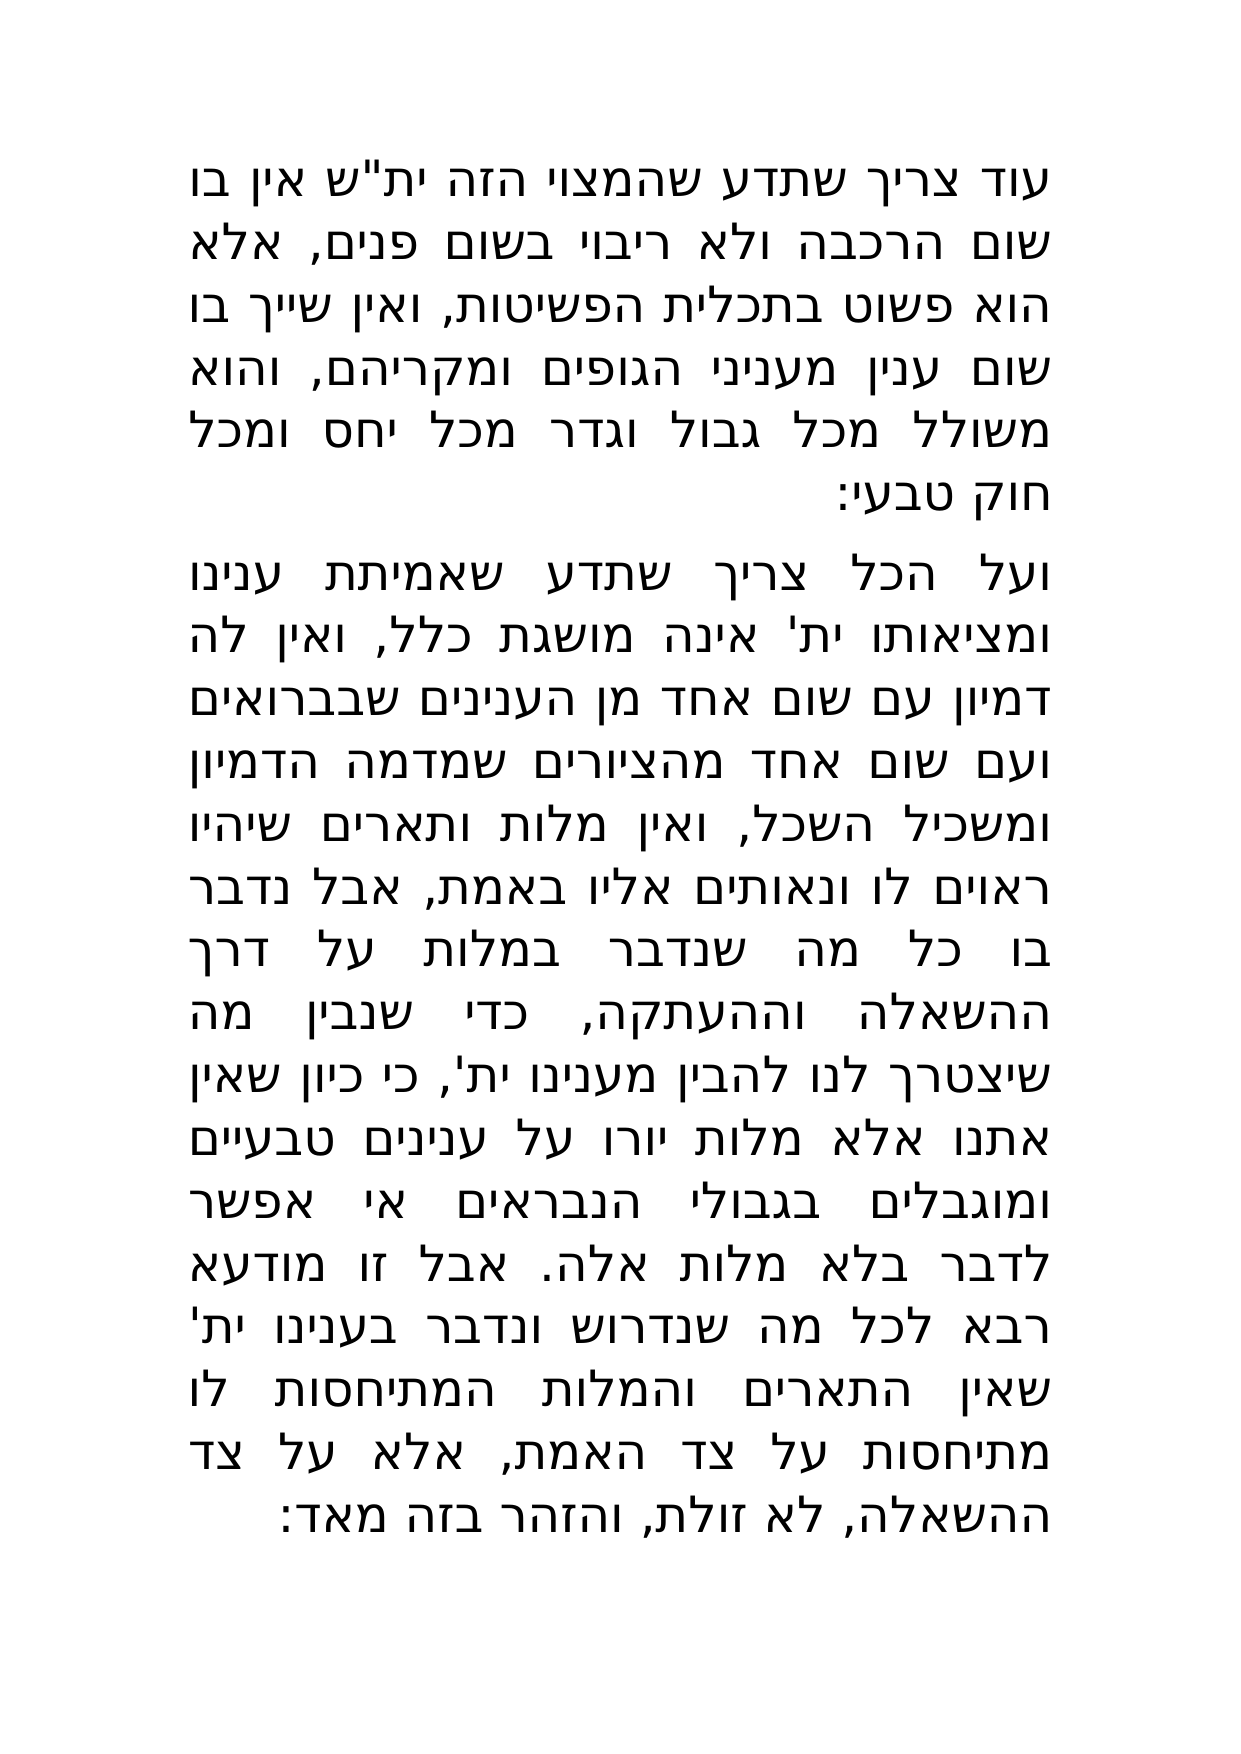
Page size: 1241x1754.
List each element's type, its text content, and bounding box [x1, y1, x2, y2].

text עוד צריך שתדע שהמצוי הזה ית"ש אין בו שום הרכבה ולא ריבוי בשום פנים, אלא הוא פשוט בתכלית הפשיטות, ואין שייך בו שום ענין מעניני הגופים ומקריהם, והוא משולל מכל גבול וגדר מכל יחס ומכל חוק טבעי: [187, 150, 1053, 522]
text ועל הכל צריך שתדע שאמיתת ענינו ומציאותו ית' אינה מושגת כלל, ואין לה דמיון עם שום אחד מן הענינים שבברואים ועם שום אחד מהציורים שמדמה הדמיון ומשכיל השכל, ואין מלות ותארים שיהיו ראוים לו ונאותים אליו באמת, אבל נדבר בו כל מה שנדבר במלות על דרך ההשאלה וההעתקה, כדי שנבין מה שיצטרך לנו להבין מענינו ית', כי כיון שאין אתנו אלא מלות יורו על ענינים טבעיים ומוגבלים בגבולי הנבראים אי אפשר לדבר בלא מלות אלה. אבל זו מודעא רבא לכל מה שנדרוש ונדבר בענינו ית' שאין התארים והמלות המתיחסות לו מתיחסות על צד האמת, אלא על צד ההשאלה, לא זולת, והזהר בזה מאד: [187, 543, 1053, 1544]
